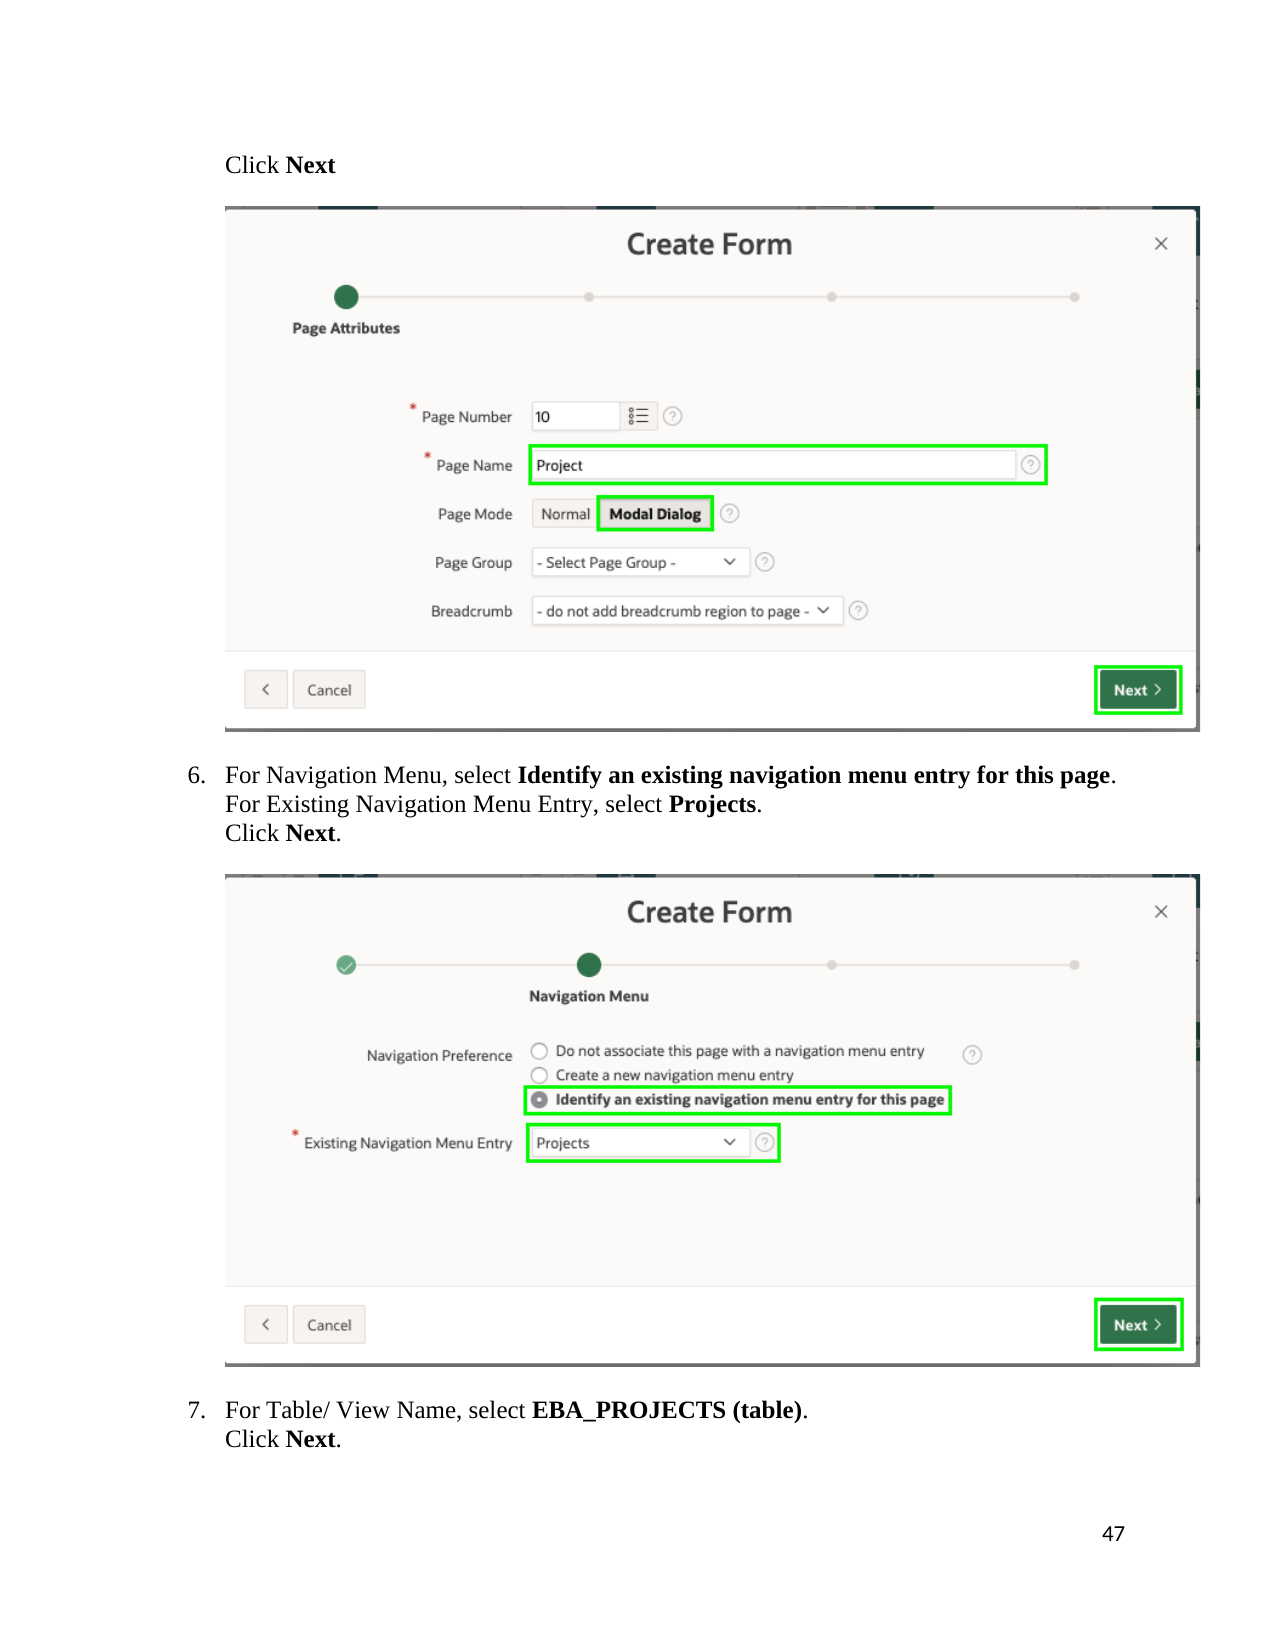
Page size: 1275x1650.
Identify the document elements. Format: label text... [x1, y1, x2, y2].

picture [225, 206, 1200, 732]
list For Navigation Menu, select Identify an existing navigation menu entry for this page. For Existing Navigation Menu Entry, select Projects. Click Next. [187, 760, 1125, 846]
text Click Next [225, 150, 1125, 179]
list For Table/ View Name, select EBA_PROJECTS (table). Click Next. [187, 1395, 1125, 1452]
picture [225, 874, 1200, 1367]
